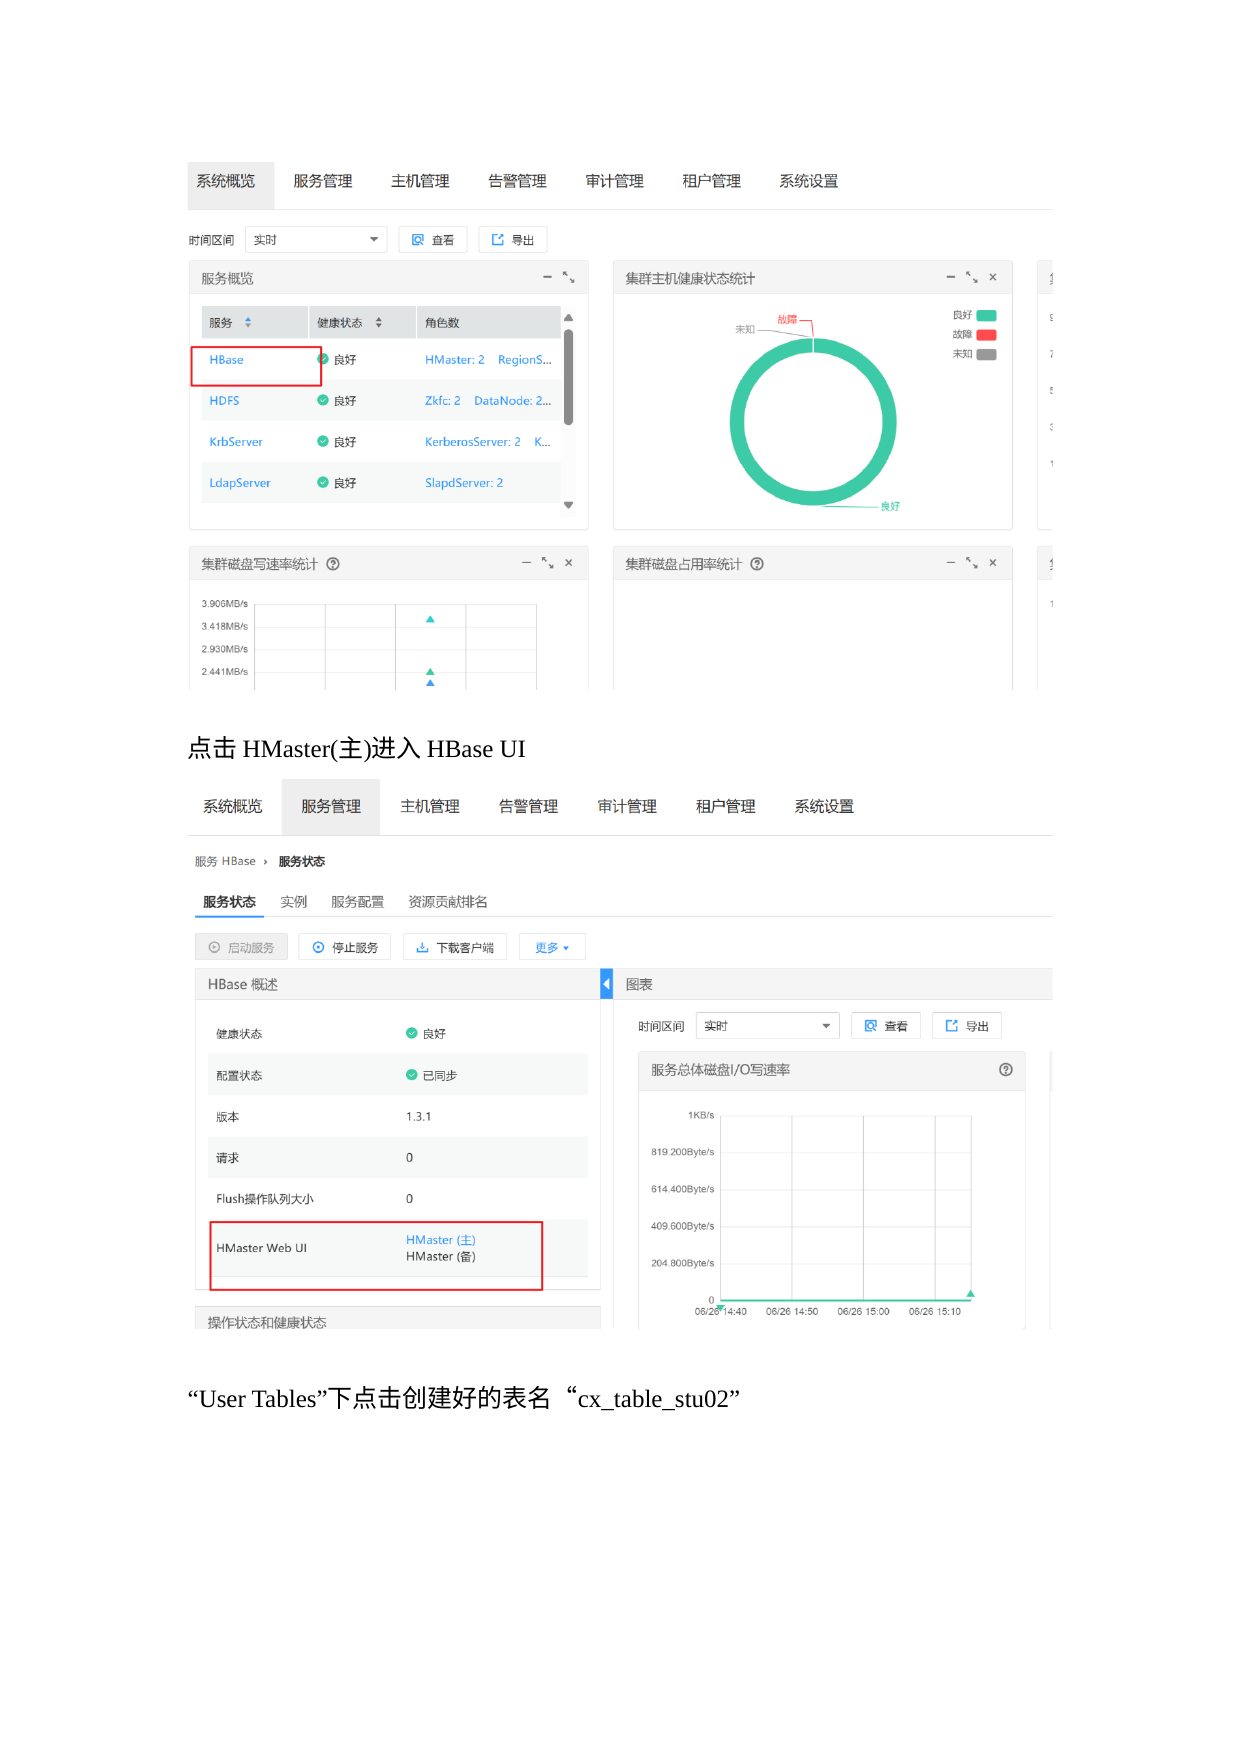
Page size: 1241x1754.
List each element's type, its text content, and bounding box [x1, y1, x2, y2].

picture [187, 162, 1053, 690]
text “User Tables”下点击创建好的表名“cx_table_stu02” [187, 1364, 1053, 1429]
picture [187, 779, 1053, 1329]
text 点击HMaster(主)进入HBase UI [187, 714, 1053, 779]
